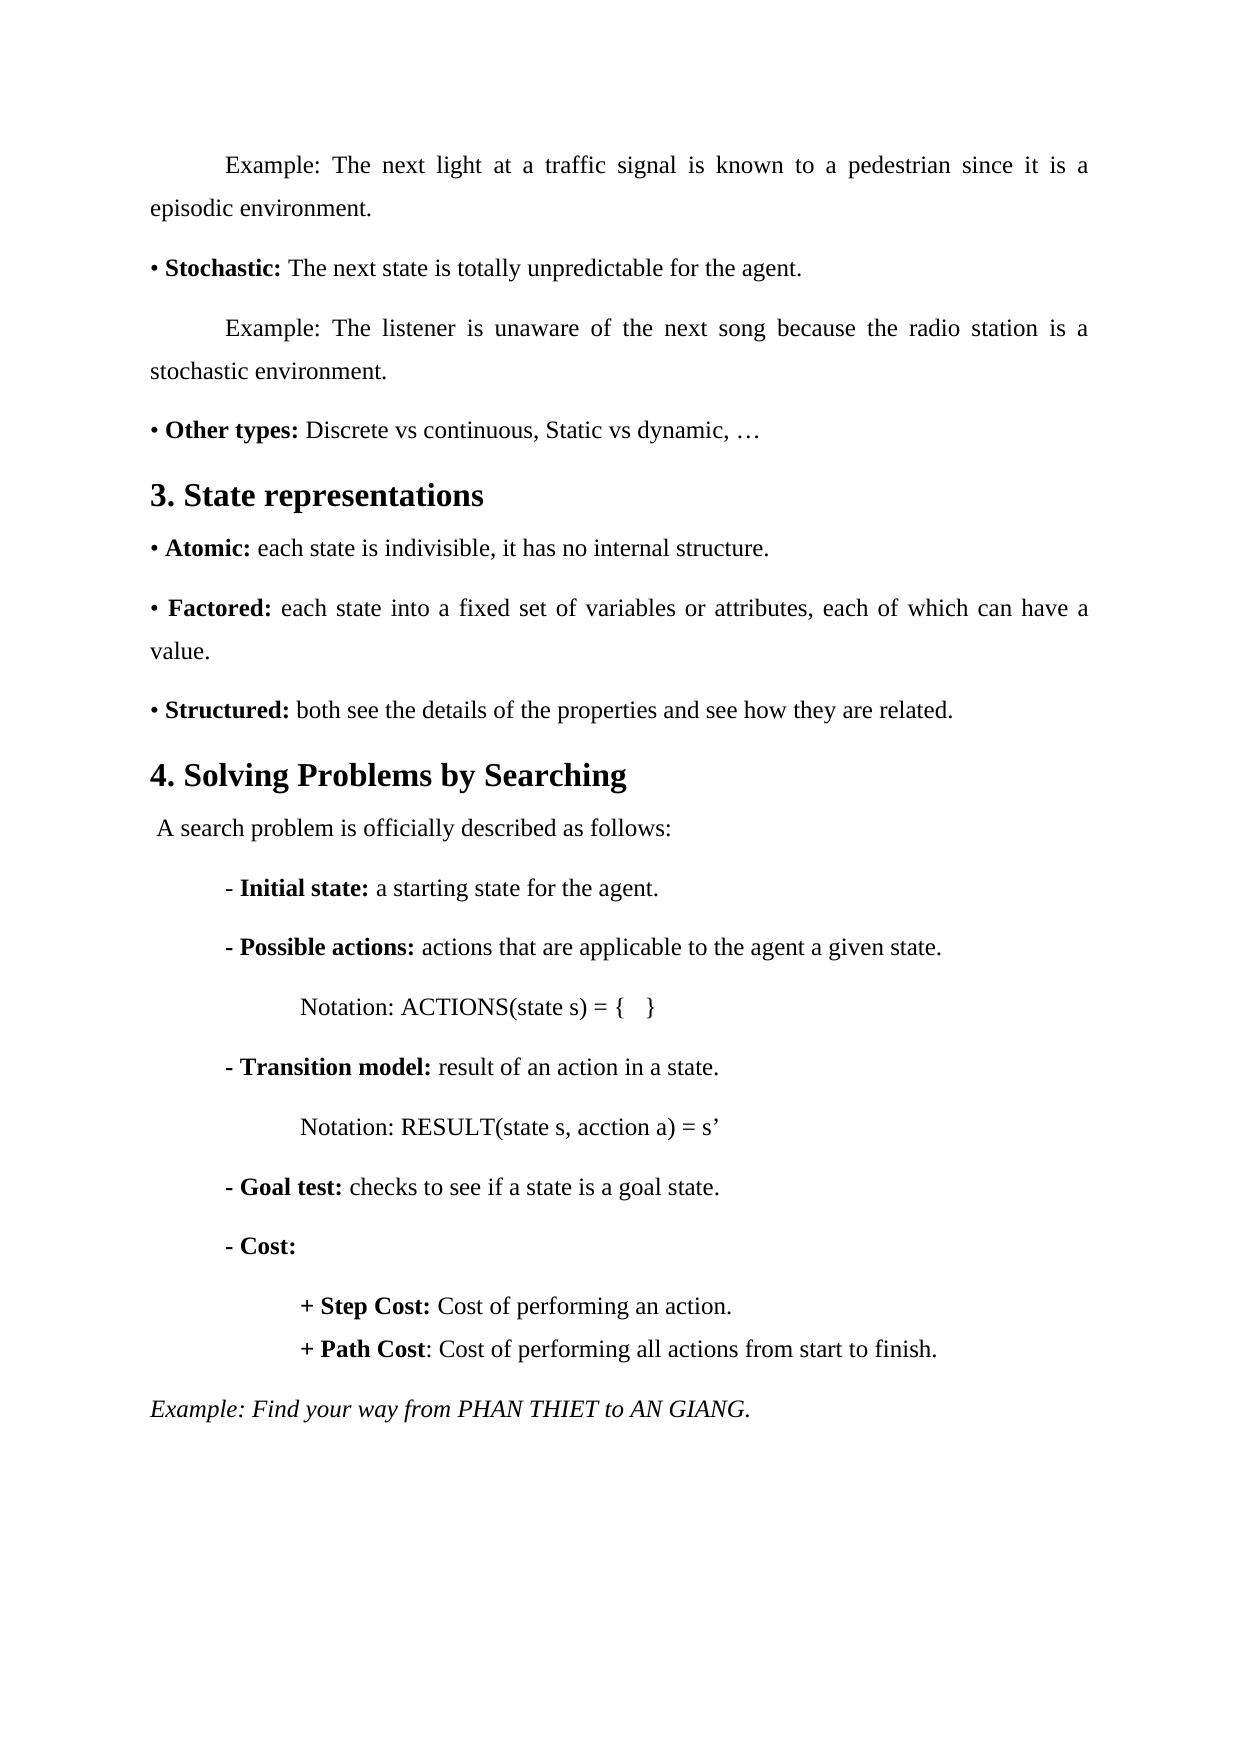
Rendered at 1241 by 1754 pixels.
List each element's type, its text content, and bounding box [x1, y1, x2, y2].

text - Possible actions: actions that are applicable to the agent a given state. [150, 932, 1090, 961]
subtitle 3. State representations [150, 475, 1090, 514]
text A search problem is officially described as follows: [150, 813, 1090, 842]
text - Initial state: a starting state for the agent. [150, 873, 1090, 901]
text - Goal test: checks to see if a state is a goal state. [150, 1172, 1090, 1200]
text - Cost: [150, 1231, 1090, 1260]
list + Path Cost: Cost of performing all actions from start to finish. [300, 1334, 1090, 1363]
list Notation: ACTIONS(state s) = { } [300, 992, 1090, 1021]
text • Atomic: each state is indivisible, it has no internal structure. [150, 533, 1090, 562]
list + Step Cost: Cost of performing an action. [300, 1291, 1090, 1320]
text Example: Find your way from PHAN THIET to AN GIANG. [150, 1394, 1090, 1423]
text • Factored: each state into a fixed set of variables or attributes, each of which can have a value. [150, 593, 1090, 664]
text - Transition model: result of an action in a state. [150, 1052, 1090, 1081]
text • Stochastic: The next state is totally unpredictable for the agent. [150, 253, 1090, 282]
list Notation: RESULT(state s, acction a) = s’ [300, 1112, 1090, 1141]
text Example: The next light at a traffic signal is known to a pedestrian since it is a episodic environment. [150, 150, 1090, 222]
text • Structured: both see the details of the properties and see how they are related. [150, 696, 1090, 724]
subtitle 4. Solving Problems by Searching [150, 755, 1090, 794]
text • Other types: Discrete vs continuous, Static vs dynamic, … [150, 416, 1090, 444]
text Example: The listener is unaware of the next song because the radio station is a stochastic environment. [150, 313, 1090, 384]
